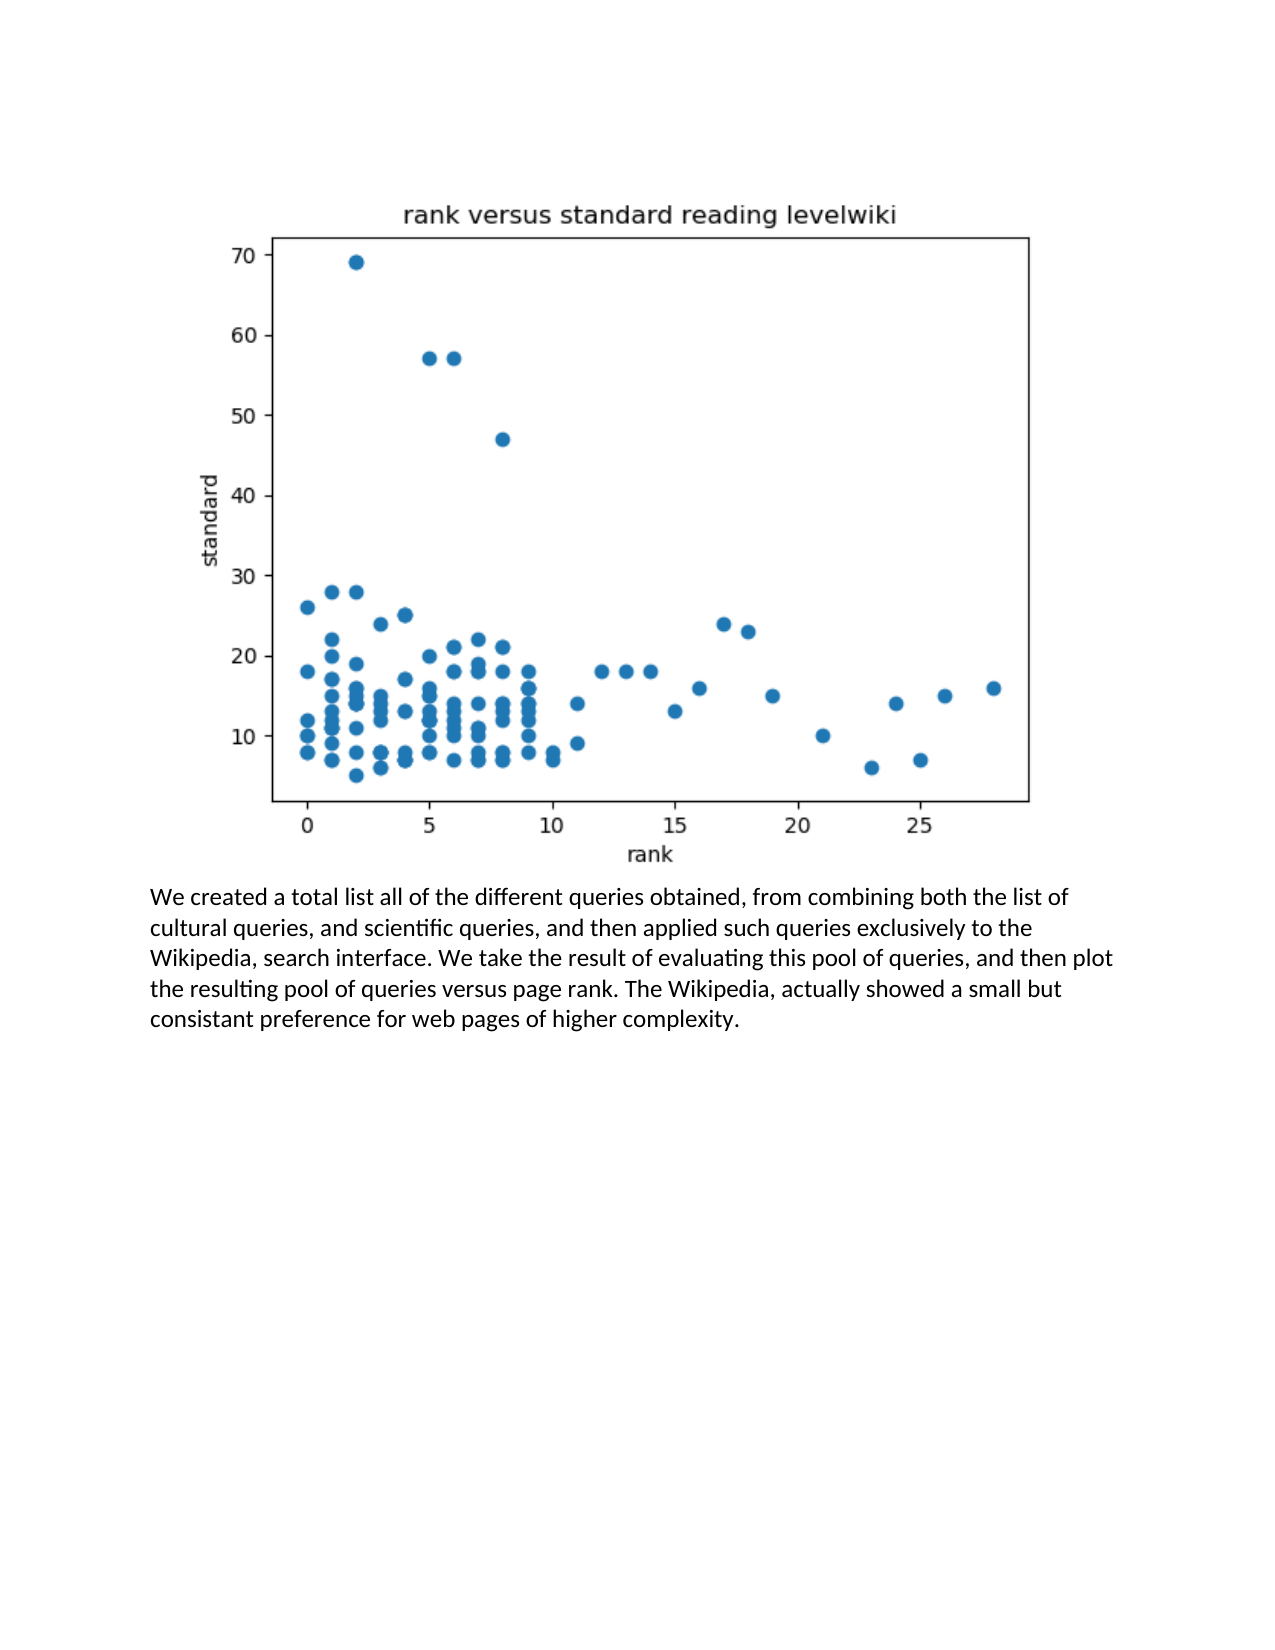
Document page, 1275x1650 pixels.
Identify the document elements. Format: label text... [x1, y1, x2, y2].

text We created a total list all of the different queries obtained, from combining both the list of cultural queries, and scientific queries, and then applied such queries exclusively to the Wikipedia, search interface. We take the result of evaluating this pool of queries, and then plot the resulting pool of queries versus page rank. The Wikipedia, actually showed a small but consistant preference for web pages of higher complexity. [150, 882, 1125, 1034]
picture [150, 150, 1125, 882]
